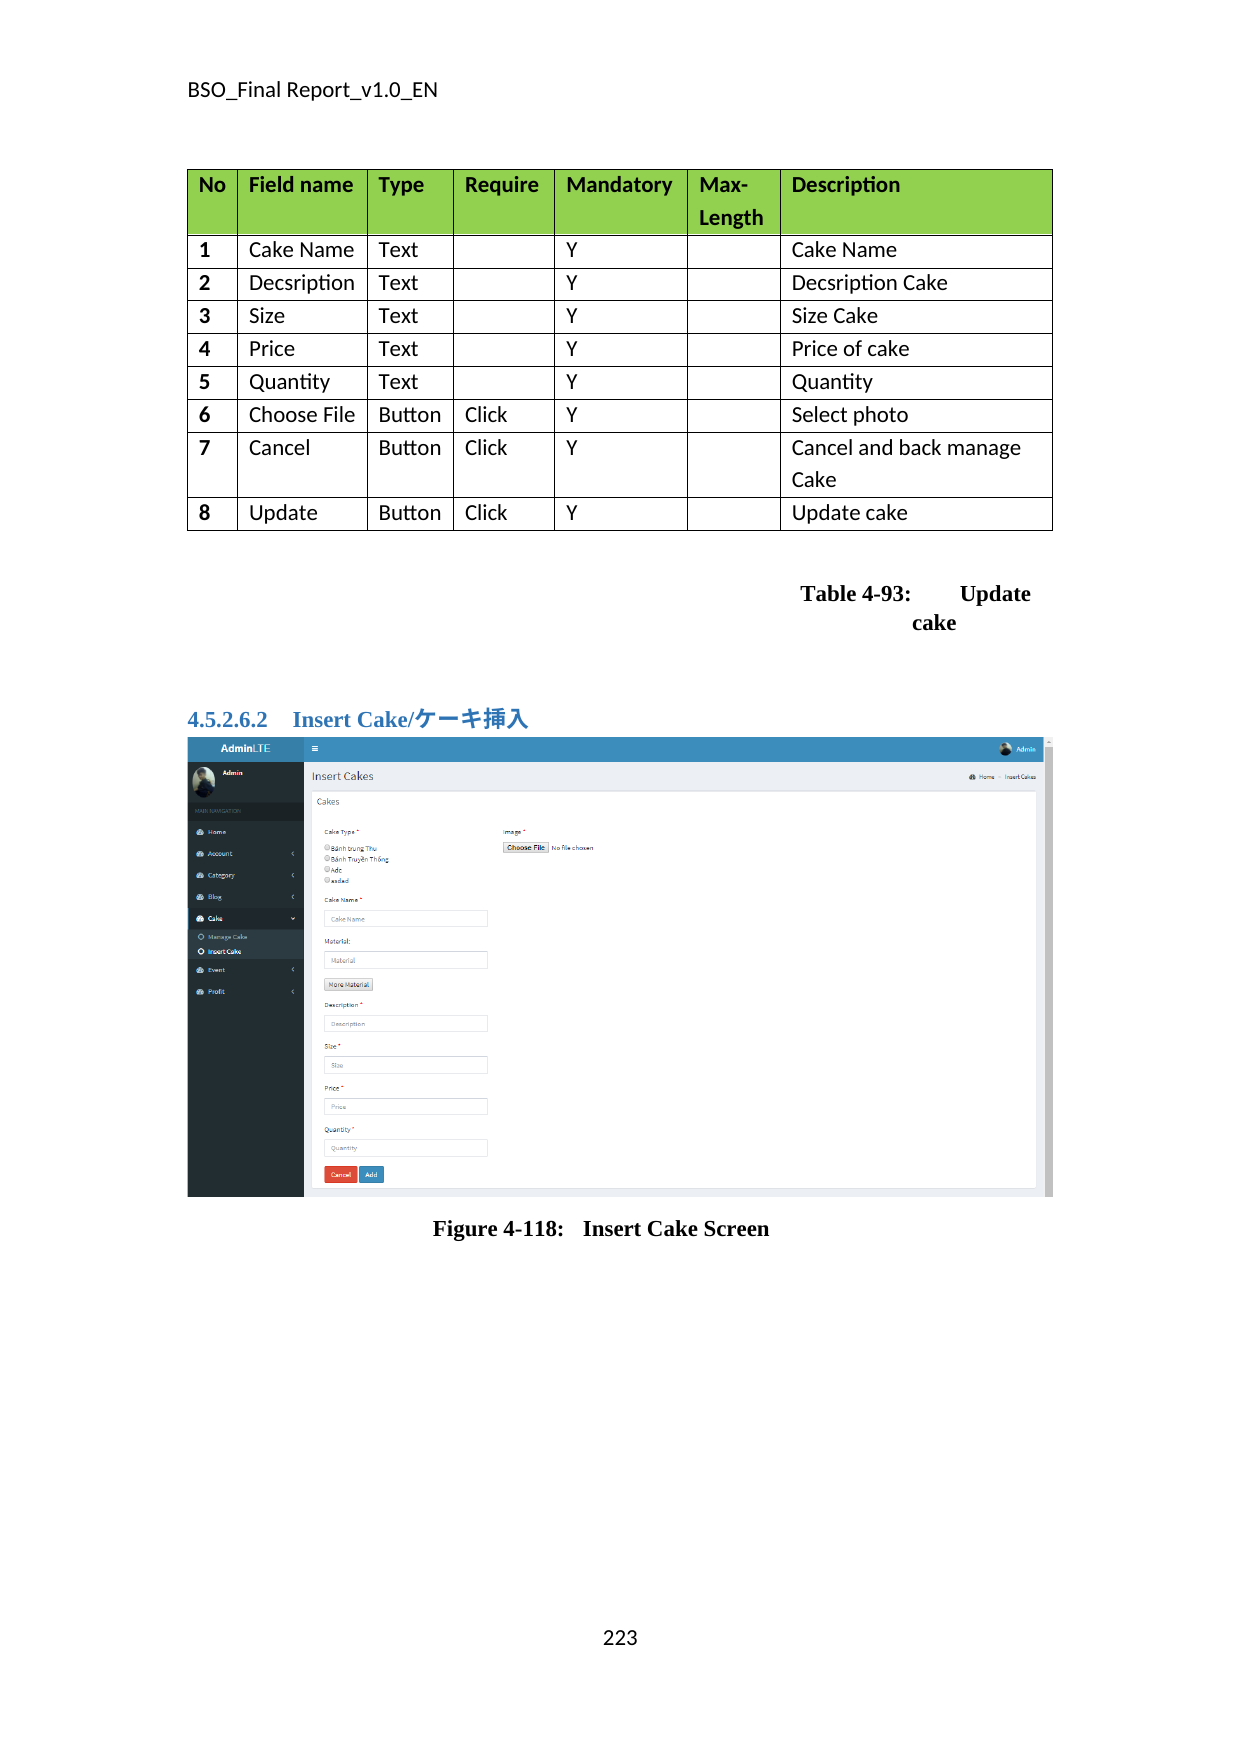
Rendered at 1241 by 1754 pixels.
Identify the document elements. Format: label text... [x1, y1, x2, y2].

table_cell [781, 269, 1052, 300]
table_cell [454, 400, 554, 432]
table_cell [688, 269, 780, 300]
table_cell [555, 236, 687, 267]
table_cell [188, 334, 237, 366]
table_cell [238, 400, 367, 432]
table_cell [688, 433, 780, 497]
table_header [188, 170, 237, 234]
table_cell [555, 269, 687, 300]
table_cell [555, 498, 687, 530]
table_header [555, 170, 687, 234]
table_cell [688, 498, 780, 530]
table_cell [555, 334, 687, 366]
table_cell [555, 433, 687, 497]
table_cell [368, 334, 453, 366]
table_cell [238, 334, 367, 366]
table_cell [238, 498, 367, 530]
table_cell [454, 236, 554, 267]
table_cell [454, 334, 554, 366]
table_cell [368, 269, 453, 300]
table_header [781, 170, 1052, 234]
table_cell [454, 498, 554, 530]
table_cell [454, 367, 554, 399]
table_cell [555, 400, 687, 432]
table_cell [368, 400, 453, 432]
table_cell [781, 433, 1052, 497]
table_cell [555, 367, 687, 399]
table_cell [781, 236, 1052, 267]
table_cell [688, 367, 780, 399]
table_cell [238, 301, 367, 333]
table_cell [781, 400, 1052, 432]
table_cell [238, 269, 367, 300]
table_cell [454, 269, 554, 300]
picture [187, 737, 1053, 1197]
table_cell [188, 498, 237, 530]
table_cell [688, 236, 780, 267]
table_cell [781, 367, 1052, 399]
text Insert Cake Screen [187, 1215, 1053, 1242]
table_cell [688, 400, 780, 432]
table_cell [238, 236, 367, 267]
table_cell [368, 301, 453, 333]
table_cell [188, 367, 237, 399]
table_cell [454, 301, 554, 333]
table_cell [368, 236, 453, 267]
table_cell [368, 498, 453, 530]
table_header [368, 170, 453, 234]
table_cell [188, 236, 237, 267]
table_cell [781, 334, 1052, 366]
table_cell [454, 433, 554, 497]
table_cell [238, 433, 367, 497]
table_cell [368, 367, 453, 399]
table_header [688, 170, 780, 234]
text Update cake [778, 580, 1053, 635]
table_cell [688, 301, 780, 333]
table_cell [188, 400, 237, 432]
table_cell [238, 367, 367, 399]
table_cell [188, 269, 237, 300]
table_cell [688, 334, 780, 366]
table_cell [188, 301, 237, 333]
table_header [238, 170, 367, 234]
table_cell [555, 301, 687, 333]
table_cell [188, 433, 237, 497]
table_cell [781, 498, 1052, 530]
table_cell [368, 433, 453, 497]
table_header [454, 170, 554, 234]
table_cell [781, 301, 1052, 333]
subtitle Insert Cake/ケーキ挿入 [187, 701, 1053, 734]
